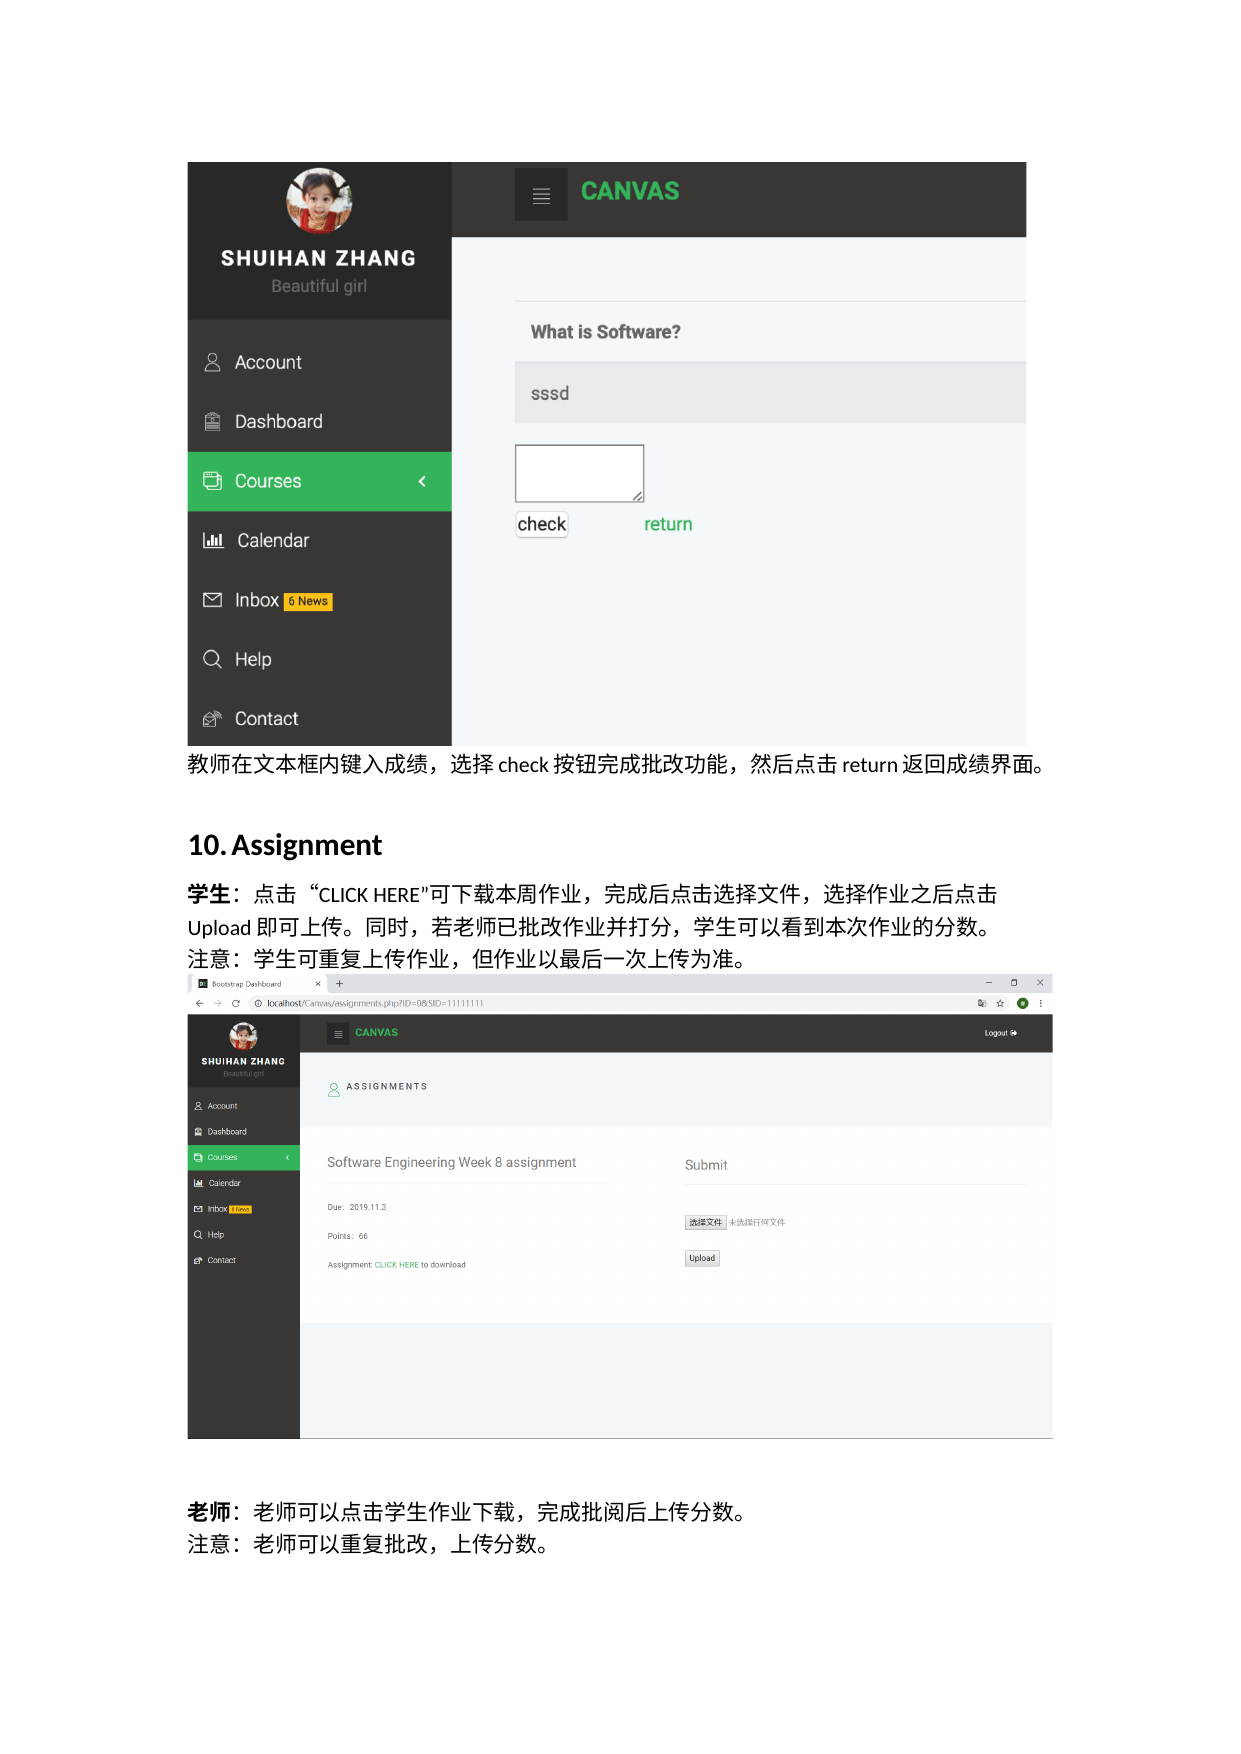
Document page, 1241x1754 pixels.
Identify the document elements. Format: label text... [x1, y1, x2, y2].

text 教师在文本框内键入成绩，选择check按钮完成批改功能，然后点击return返回成绩界面。 [187, 747, 1053, 779]
text 注意：学生可重复上传作业，但作业以最后一次上传为准。 [187, 942, 1053, 974]
text 注意：老师可以重复批改，上传分数。 [187, 1527, 1053, 1559]
picture [187, 974, 1053, 1439]
text 老师：老师可以点击学生作业下载，完成批阅后上传分数。 [187, 1494, 1053, 1527]
picture [187, 162, 1027, 746]
text 学生：点击“CLICK HERE”可下载本周作业，完成后点击选择文件，选择作业之后点击Upload即可上传。同时，若老师已批改作业并打分，学生可以看到本次作业的分数。 [187, 877, 1053, 942]
list Assignment [187, 812, 1053, 877]
